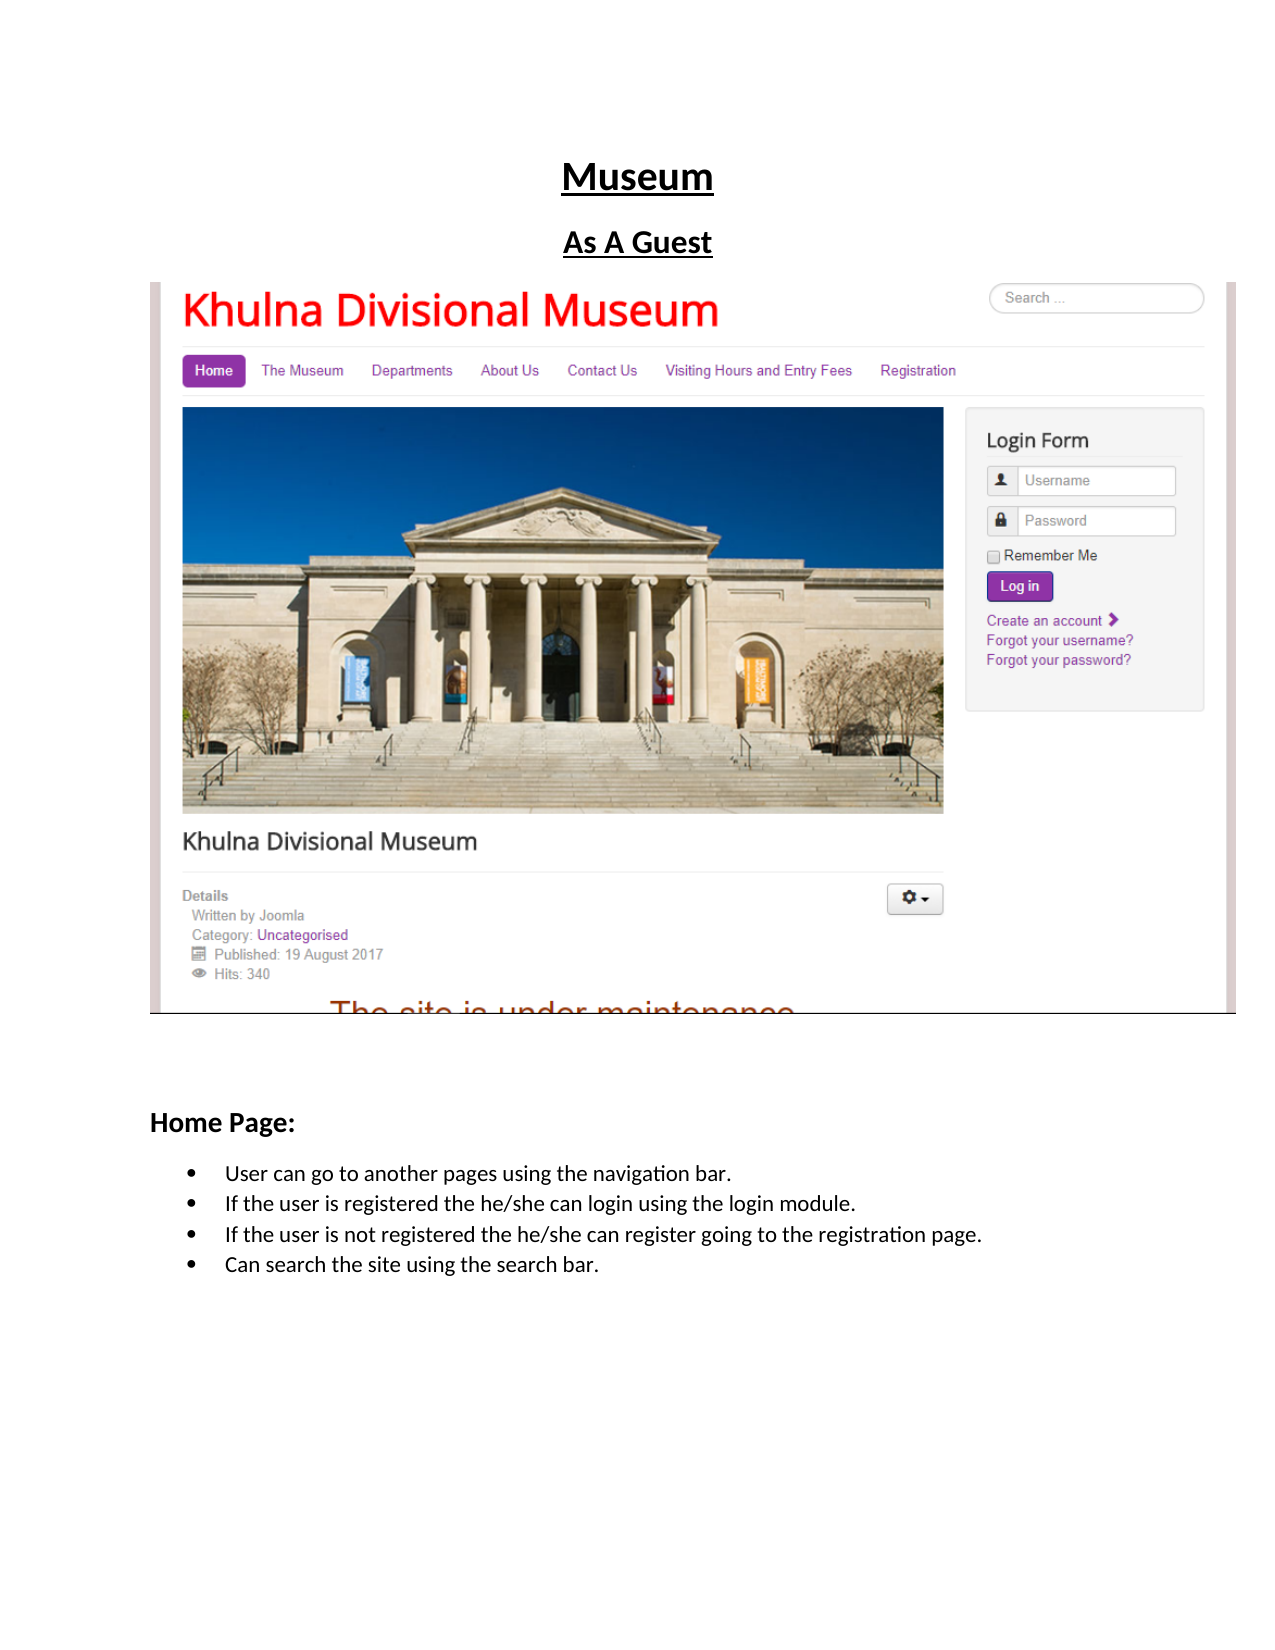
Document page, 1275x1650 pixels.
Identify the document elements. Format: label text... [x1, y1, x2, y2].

text As A Guest [150, 222, 1125, 262]
list Can search the site using the search bar. [187, 1250, 1125, 1278]
text Home Page: [150, 1104, 1125, 1140]
picture [150, 282, 1236, 1014]
list If the user is registered the he/she can login using the login module. [187, 1189, 1125, 1217]
list If the user is not registered the he/she can register going to the registration page. [187, 1220, 1125, 1248]
list User can go to another pages using the navigation bar. [187, 1159, 1125, 1187]
text Museum [150, 150, 1125, 201]
